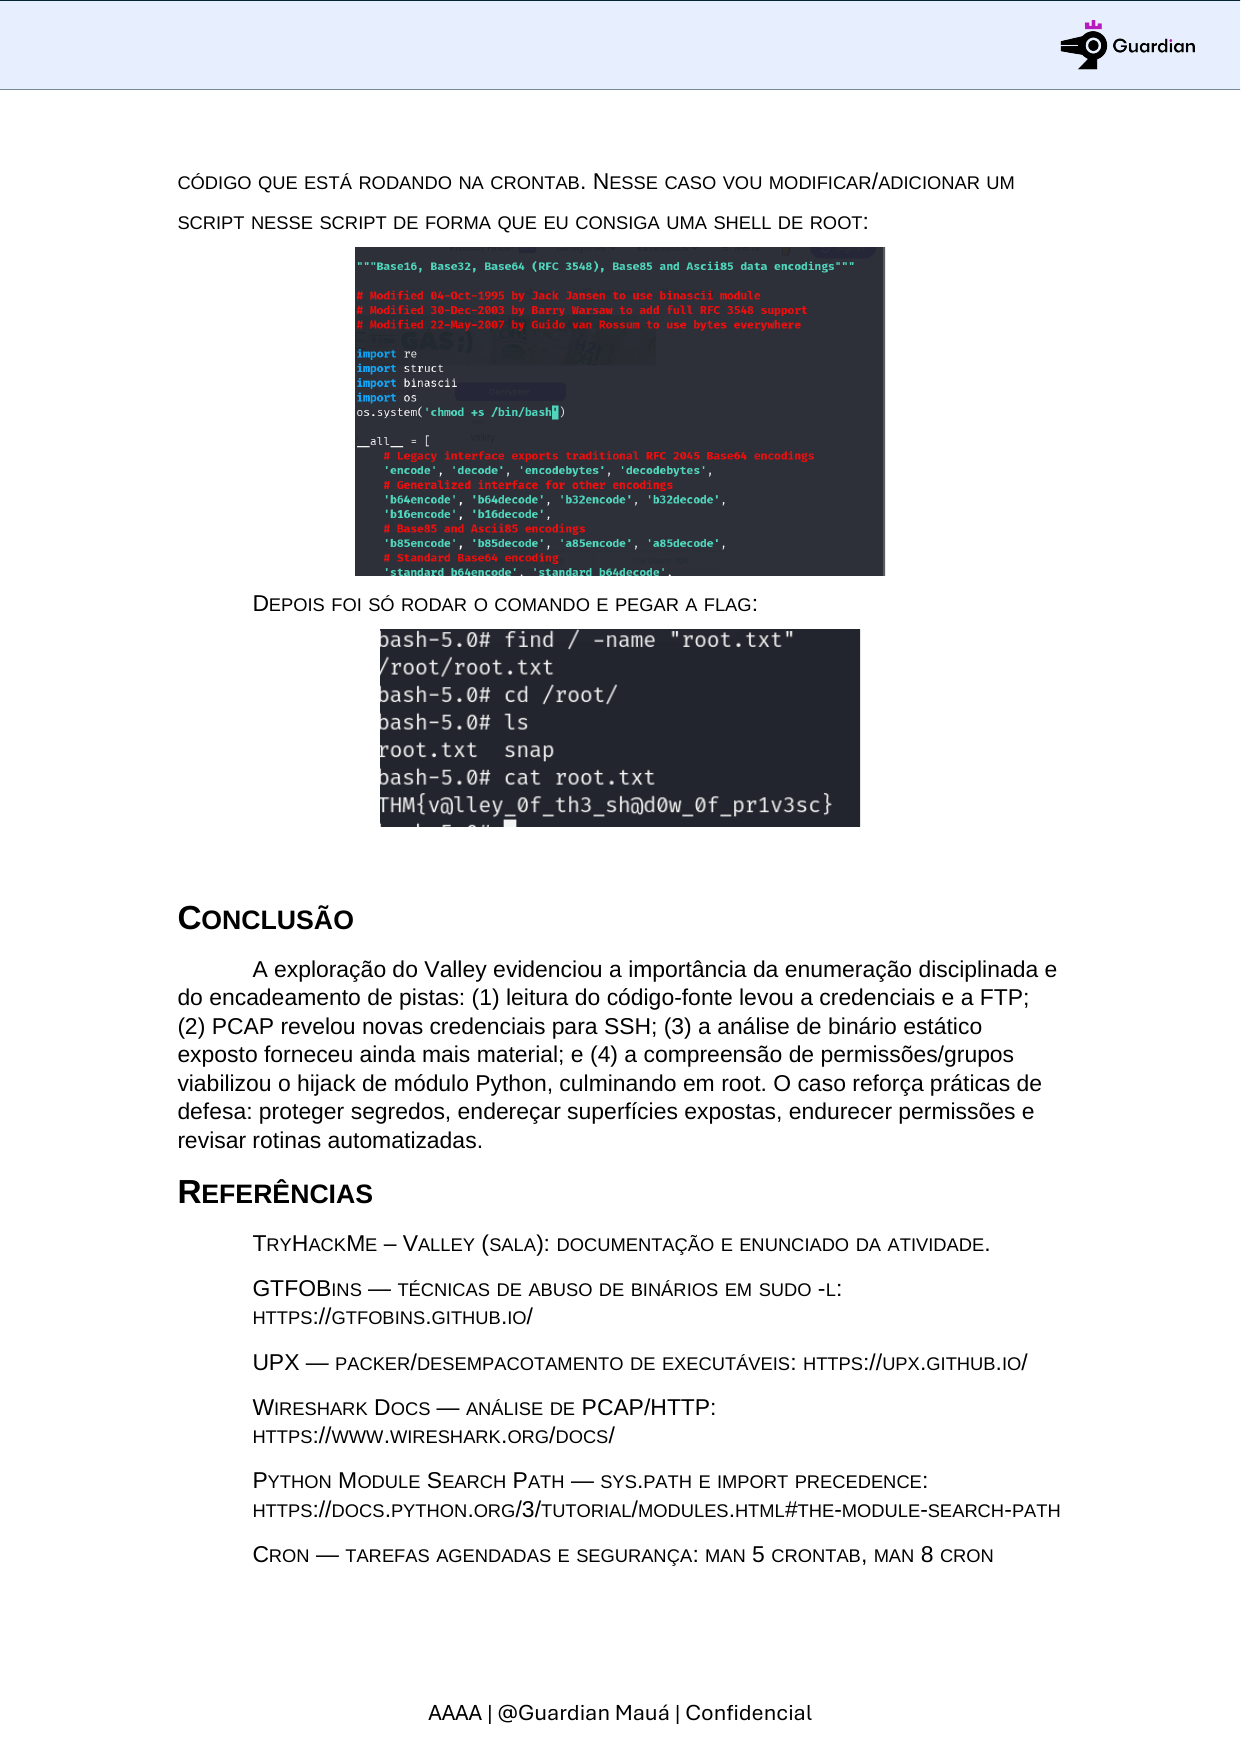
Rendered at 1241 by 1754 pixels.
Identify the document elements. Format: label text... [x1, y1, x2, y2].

text GTFOBins — técnicas de abuso de binários em sudo -l: https://gtfobins.github.io/ [252, 1275, 1063, 1330]
text TryHackMe – Valley (sala): documentação e enunciado da atividade. [252, 1230, 1063, 1256]
text UPX — packer/desempacotamento de executáveis: https://upx.github.io/ [252, 1348, 1063, 1375]
picture [0, 2, 1241, 90]
text Depois foi só rodar o comando e pegar a flag: [177, 590, 1063, 616]
text Wireshark Docs — análise de PCAP/HTTP: https://www.wireshark.org/docs/ [252, 1393, 1063, 1448]
picture [380, 629, 861, 827]
text Conclusão [177, 898, 1063, 937]
text Referências [177, 1172, 1063, 1210]
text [177, 168, 1063, 234]
text Python Module Search Path — sys.path e import precedence: https://docs.python.org/3/tutorial/modules.html#the-module-search-path [252, 1467, 1063, 1522]
picture [355, 247, 886, 576]
text Cron — tarefas agendadas e segurança: man 5 crontab, man 8 cron [252, 1541, 1063, 1567]
text A exploração do Valley evidenciou a importância da enumeração disciplinada e do encadeamento de pistas: (1) leitura do código-fonte levou a credenciais e a FTP; (2) PCAP revelou novas credenciais para SSH; (3) a análise de binário estático exposto forneceu ainda mais material; e (4) a compreensão de permissões/grupos viabilizou o hijack de módulo Python, culminando em root. O caso reforça práticas de defesa: proteger segredos, endereçar superfícies expostas, endurecer permissões e revisar rotinas automatizadas. [177, 956, 1063, 1153]
